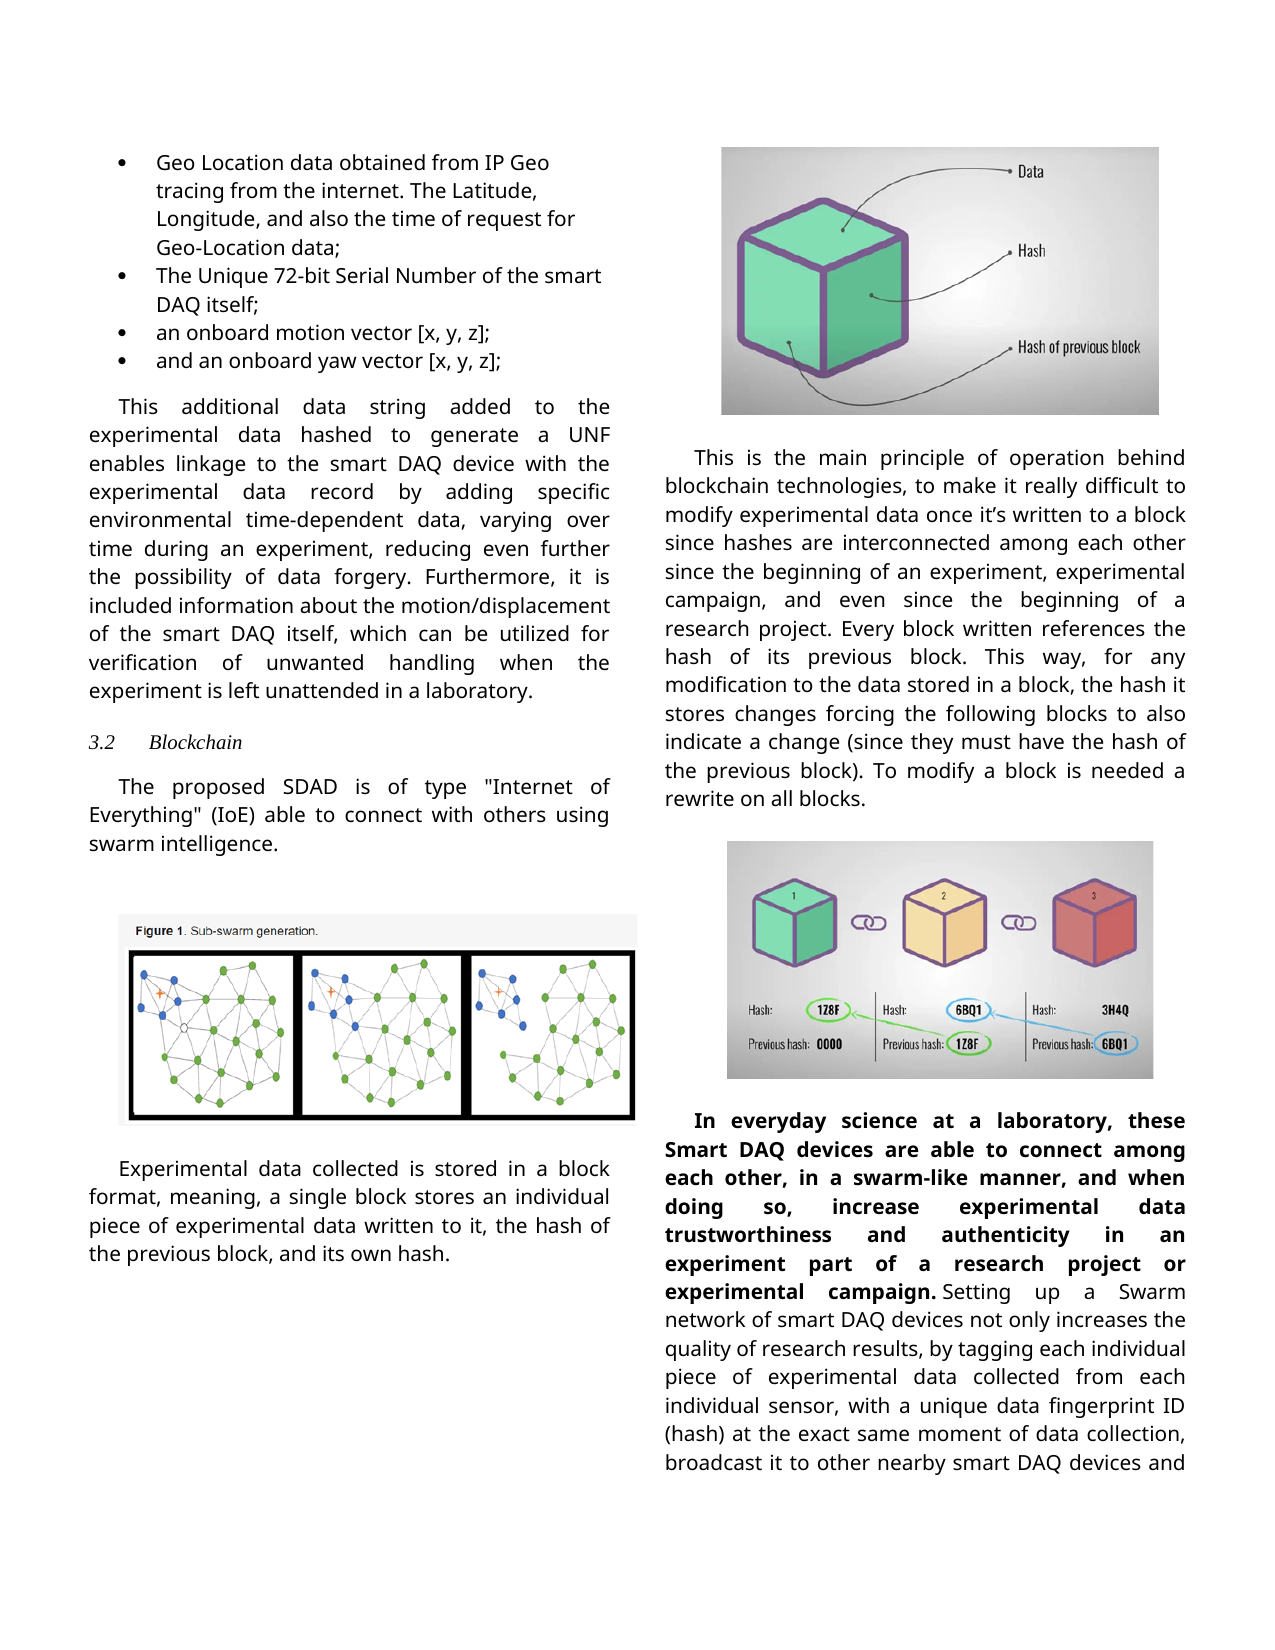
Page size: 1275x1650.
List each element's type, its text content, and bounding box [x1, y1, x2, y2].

text This additional data string added to the experimental data hashed to generate a UNF enables linkage to the smart DAQ device with the experimental data record by adding specific environmental time-dependent data, varying over time during an experiment, reducing even further the possibility of data forgery. Furthermore, it is included information about the motion/displacement of the smart DAQ itself, which can be utilized for verification of unwanted handling when the experiment is left unattended in a laboratory. [89, 392, 611, 704]
list and an onboard yaw vector [x, y, z]; [118, 347, 611, 375]
picture [727, 841, 1154, 1079]
picture [118, 914, 638, 1126]
list Geo Location data obtained from IP Geo tracing from the internet. The Latitude, Longitude, and also the time of request for Geo-Location data; [118, 148, 611, 261]
subtitle Blockchain [89, 729, 611, 754]
text Experimental data collected is stored in a block format, meaning, a single block stores an individual piece of experimental data written to it, the hash of the previous block, and its own hash. [89, 1154, 611, 1268]
text This is the main principle of operation behind blockchain technologies, to make it really difficult to modify experimental data once it’s written to a block since hashes are interconnected among each other since the beginning of an experiment, experimental campaign, and even since the beginning of a research project. Every block written references the hash of its previous block. This way, for any modification to the data stored in a block, the hash it stores changes forcing the following blocks to also indicate a change (since they must have the hash of the previous block). To modify a block is needed a rewrite on all blocks. [664, 443, 1186, 813]
list The Unique 72-bit Serial Number of the smart DAQ itself; [118, 261, 611, 318]
text The proposed SDAD is of type "Internet of Everything" (IoE) able to connect with others using swarm intelligence. [89, 772, 611, 857]
list an onboard motion vector [x, y, z]; [118, 318, 611, 347]
picture [721, 147, 1159, 415]
